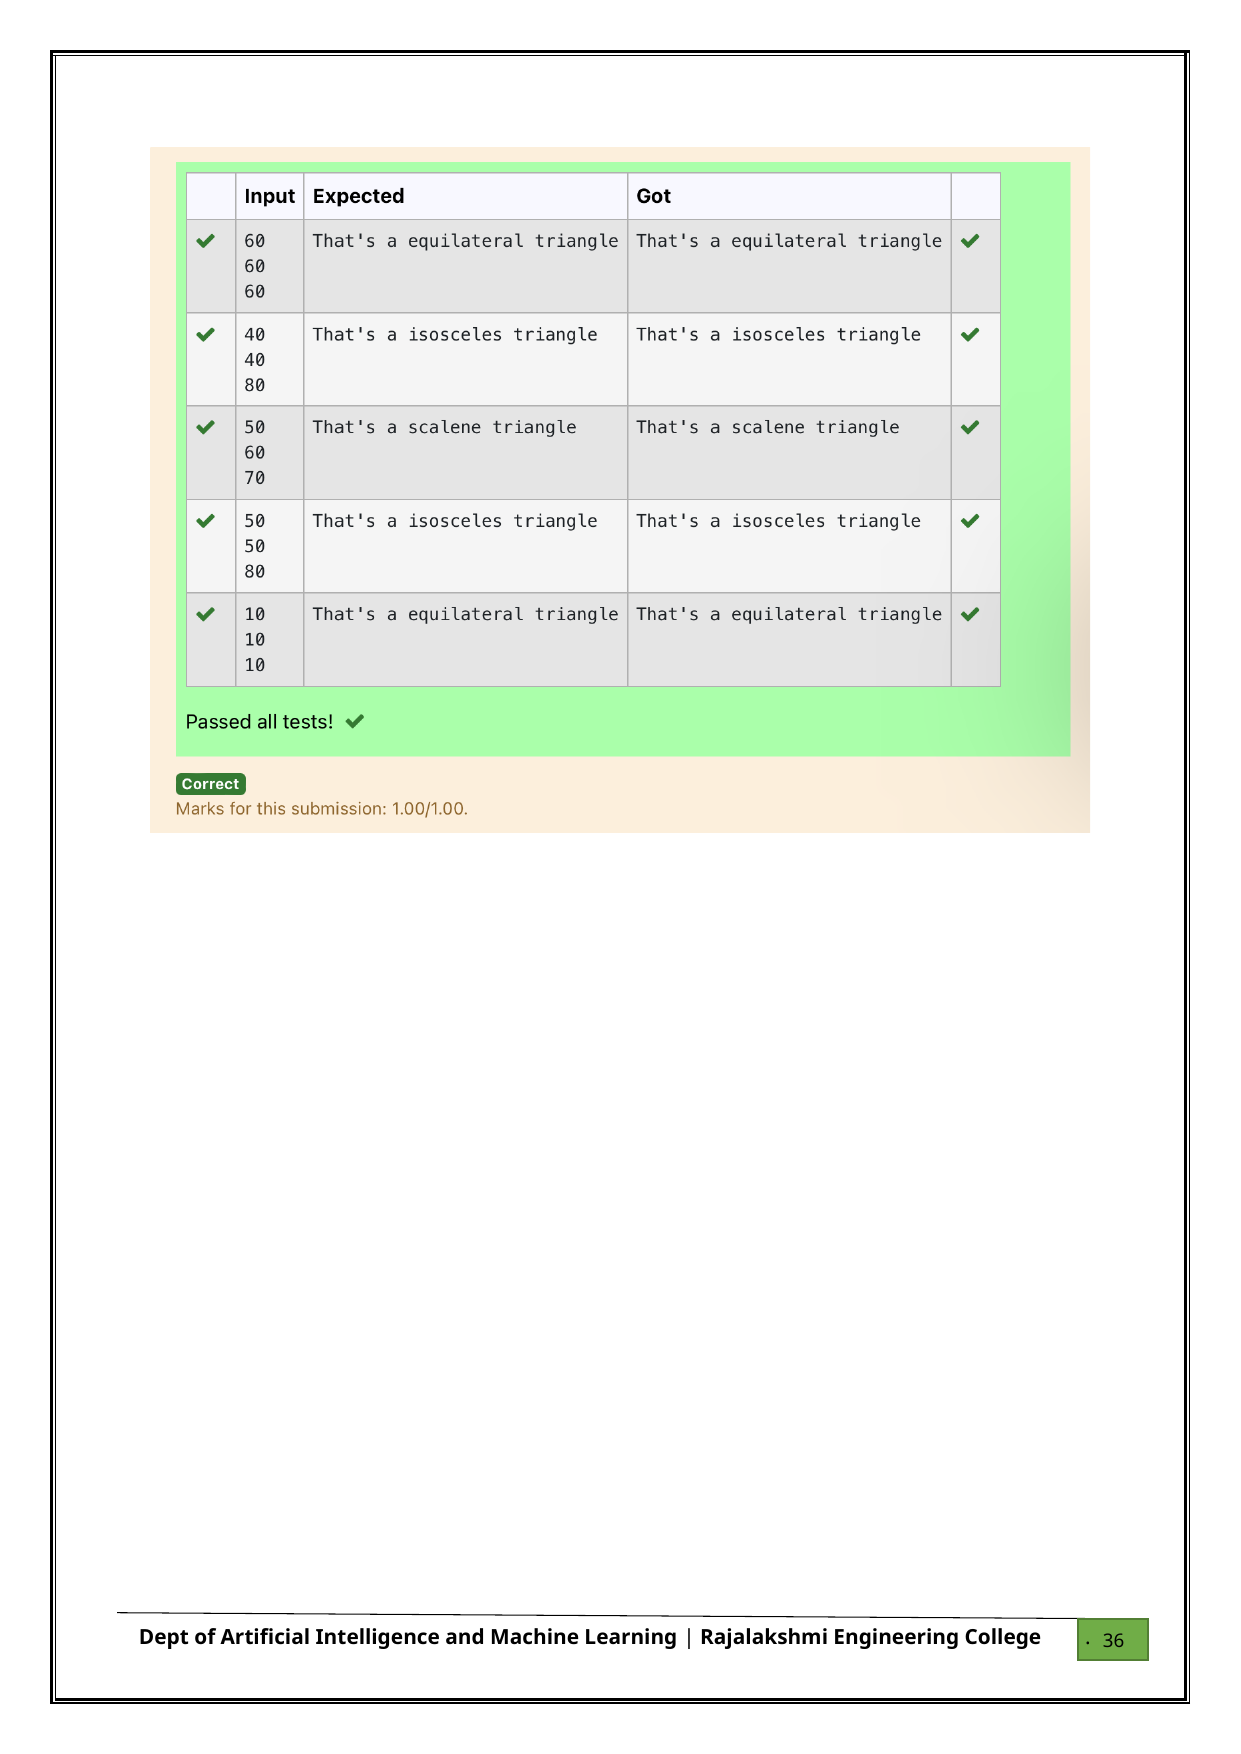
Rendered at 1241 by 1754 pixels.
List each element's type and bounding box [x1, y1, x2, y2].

picture [150, 147, 1091, 833]
